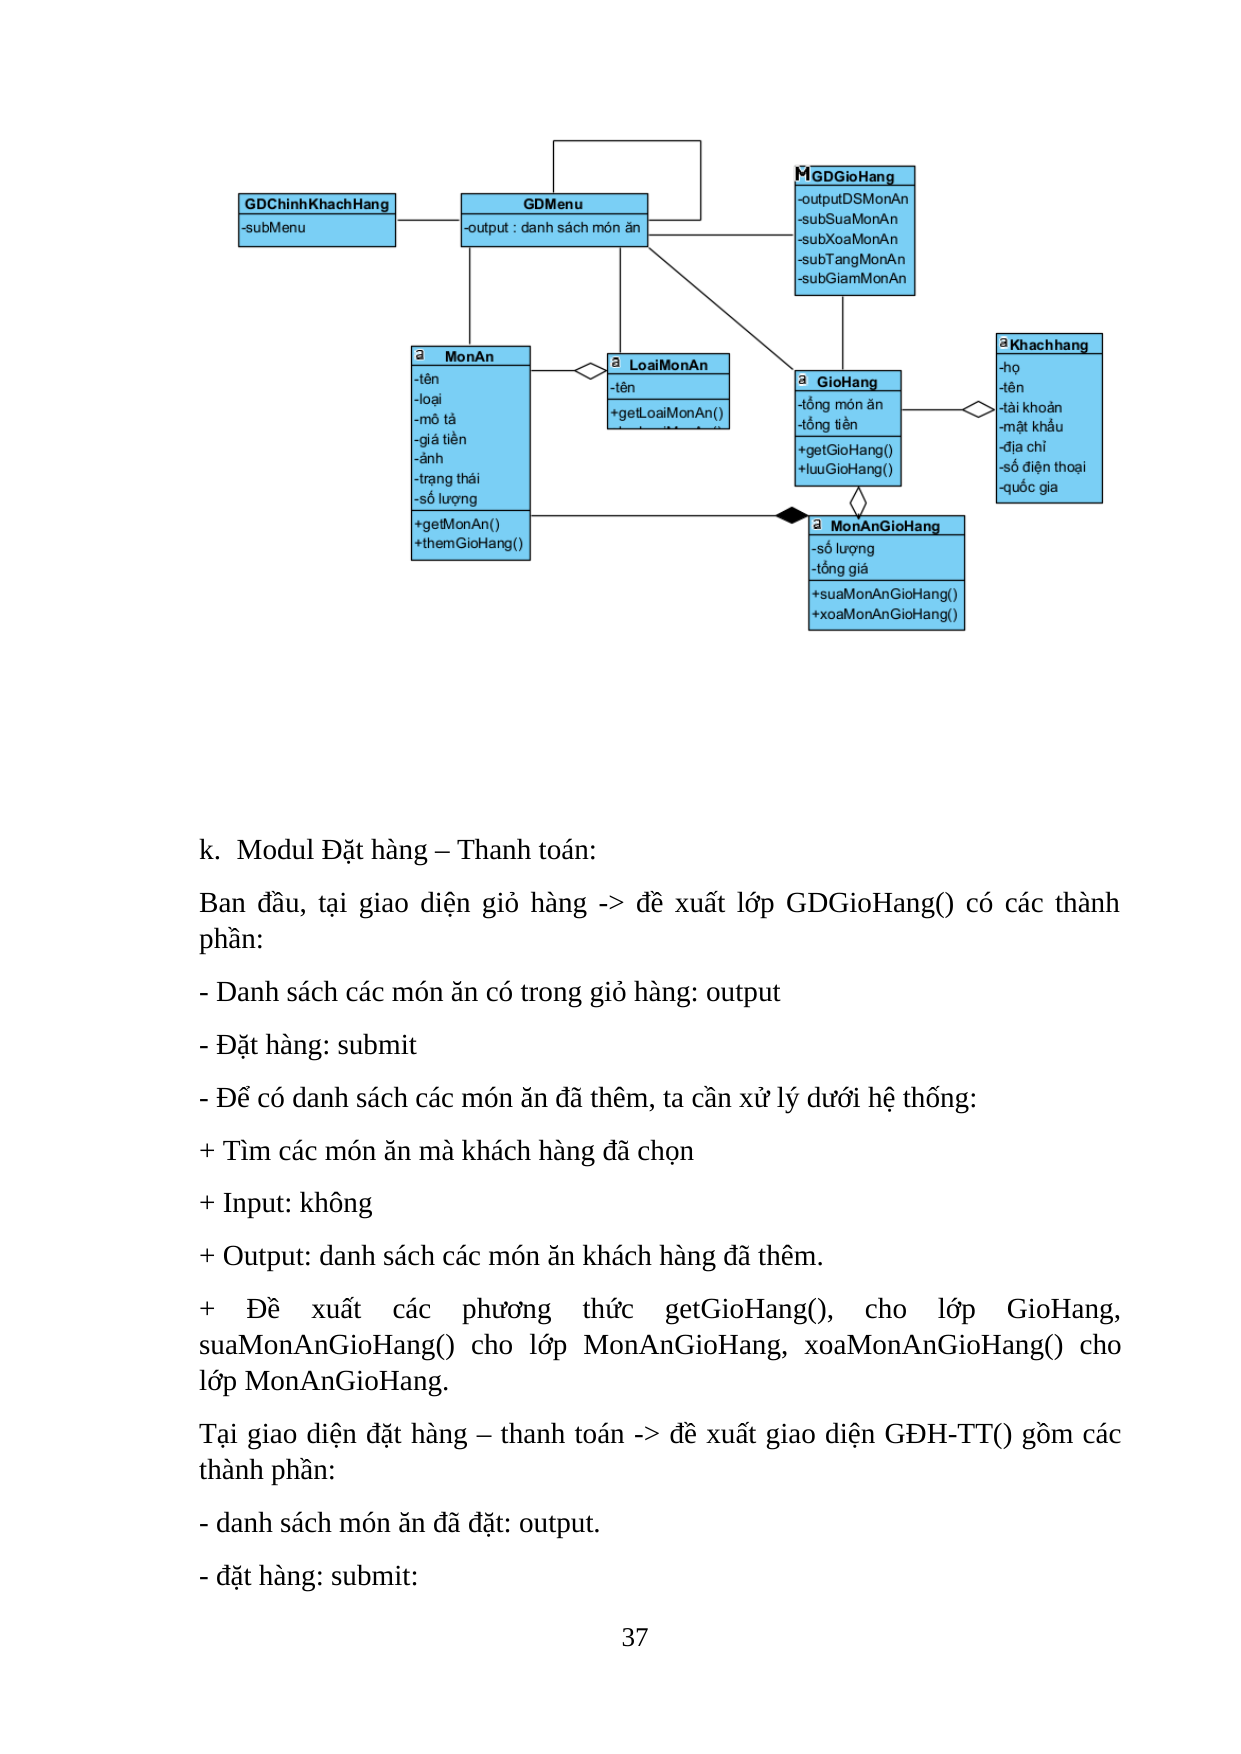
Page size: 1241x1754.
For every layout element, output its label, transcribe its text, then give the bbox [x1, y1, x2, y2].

picture [198, 118, 1174, 761]
text - Để có danh sách các món ăn đã thêm, ta cần xử lý dưới hệ thống: [199, 1080, 1122, 1113]
text - đặt hàng: submit: [199, 1558, 1122, 1592]
text - danh sách món ăn đã đặt: output. [199, 1505, 1122, 1539]
text + Output: danh sách các món ăn khách hàng đã thêm. [199, 1238, 1122, 1272]
text + Input: không [199, 1186, 1122, 1219]
text + Đề xuất các phương thức getGioHang(), cho lớp GioHang, suaMonAnGioHang() cho lớp MonAnGioHang, xoaMonAnGioHang() cho lớp MonAnGioHang. [199, 1291, 1122, 1397]
text - Danh sách các món ăn có trong giỏ hàng: output [199, 974, 1122, 1008]
text + Tìm các món ăn mà khách hàng đã chọn [199, 1133, 1122, 1166]
text - Đặt hàng: submit [199, 1027, 1122, 1061]
list Modul Đặt hàng – Thanh toán: [199, 832, 1122, 866]
text Ban đầu, tại giao diện giỏ hàng -> đề xuất lớp GDGioHang() có các thành phần: [199, 885, 1122, 955]
text Tại giao diện đặt hàng – thanh toán -> đề xuất giao diện GĐH-TT() gồm các thành phần: [199, 1416, 1122, 1486]
